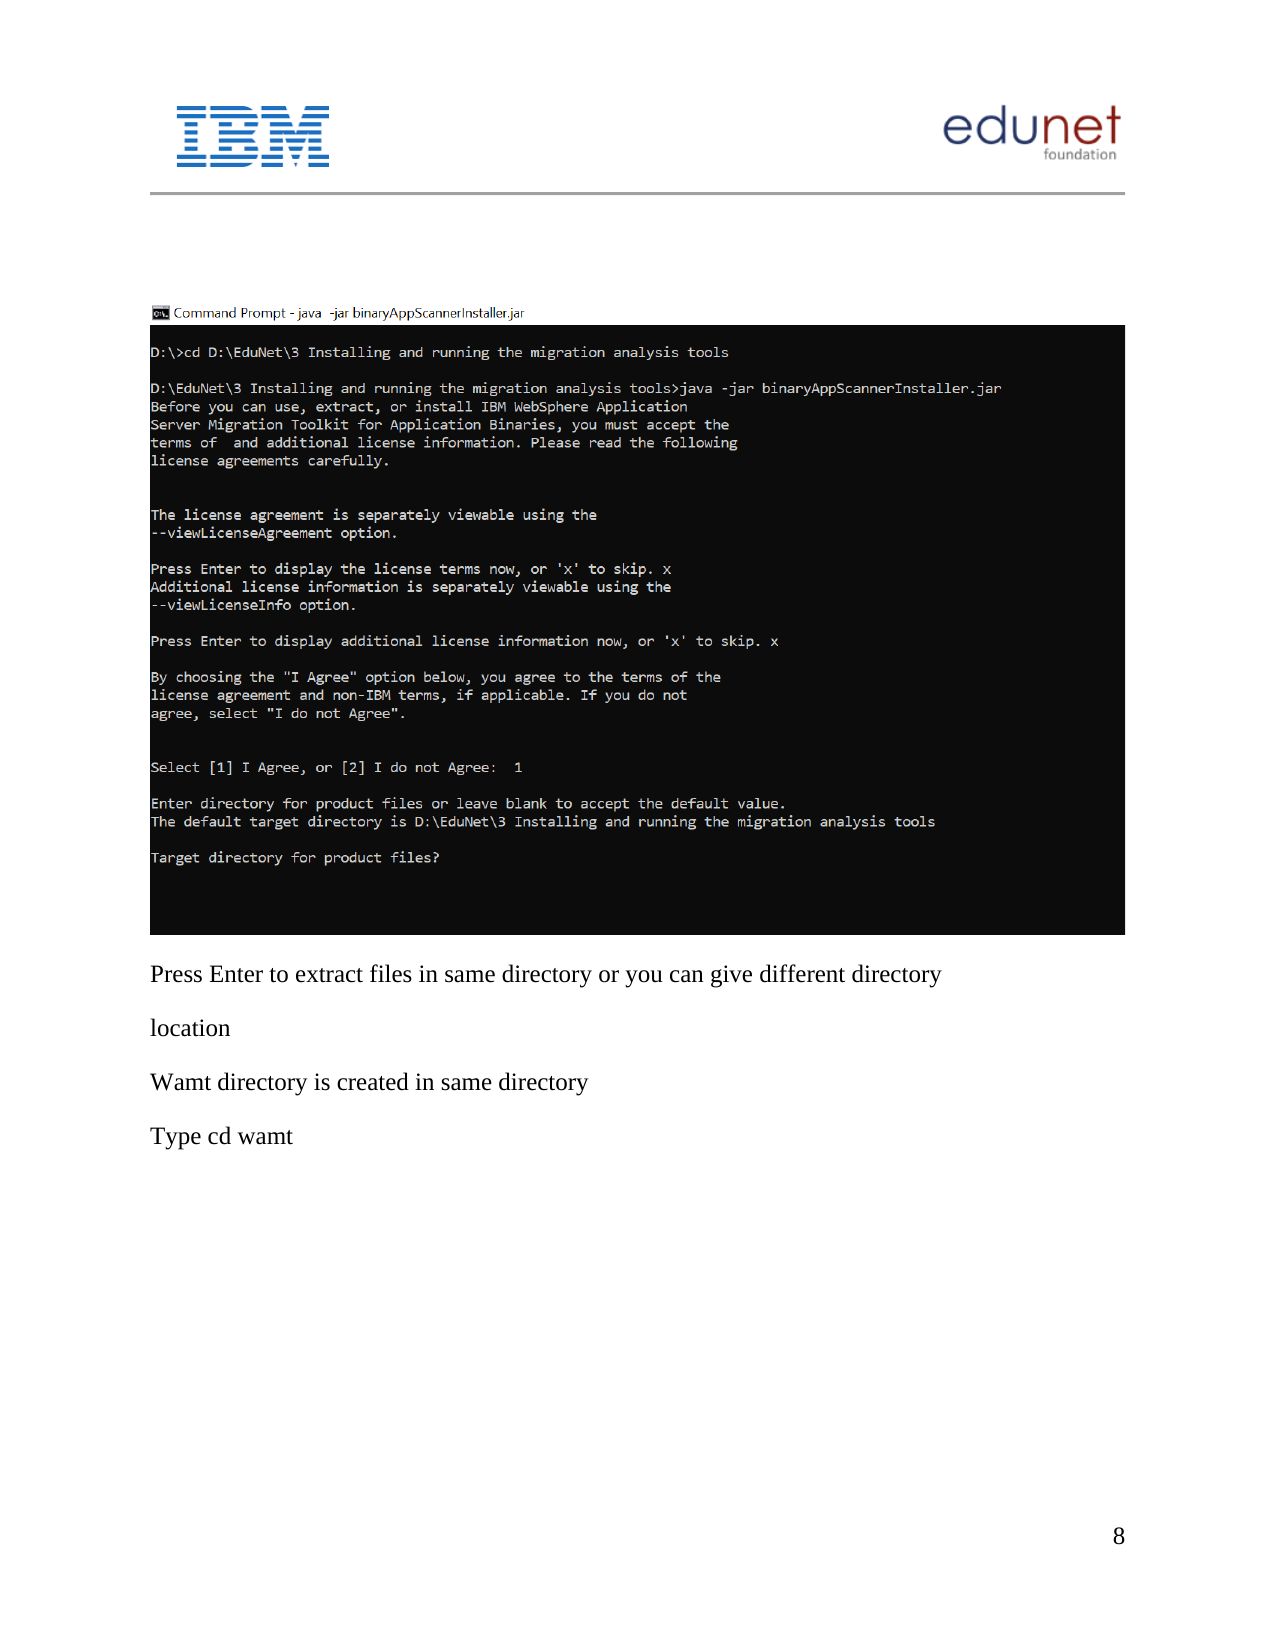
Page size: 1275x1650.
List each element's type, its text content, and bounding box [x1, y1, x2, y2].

text Wamt directory is created in same directory [150, 1067, 1125, 1096]
picture [176, 106, 329, 167]
text location [150, 1013, 1125, 1042]
text Type cd wamt [150, 1121, 1125, 1150]
picture [941, 95, 1125, 167]
picture [150, 299, 1126, 935]
text Press Enter to extract files in same directory or you can give different directory [150, 959, 1125, 988]
